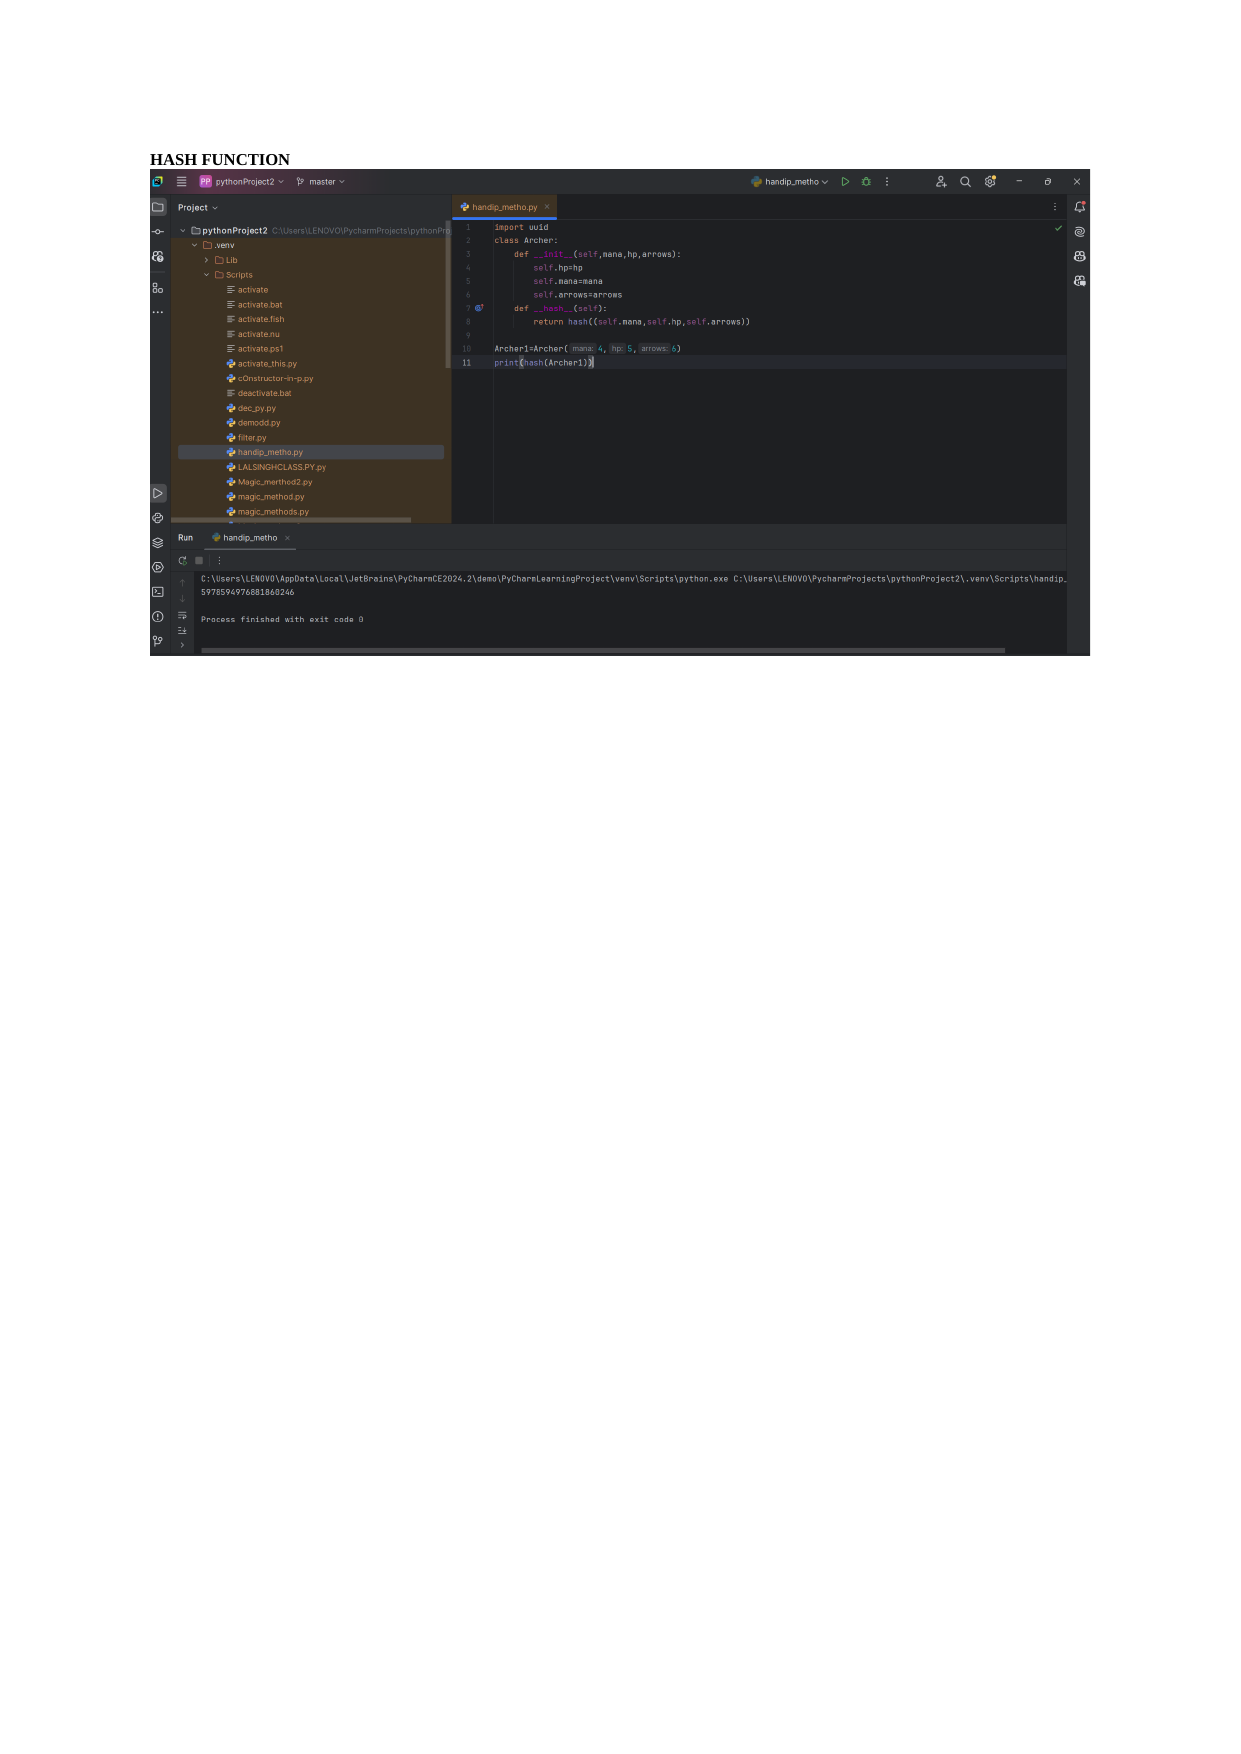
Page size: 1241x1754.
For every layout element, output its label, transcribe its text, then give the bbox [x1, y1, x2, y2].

picture [150, 169, 1091, 656]
text HASH FUNCTION [150, 150, 1090, 169]
